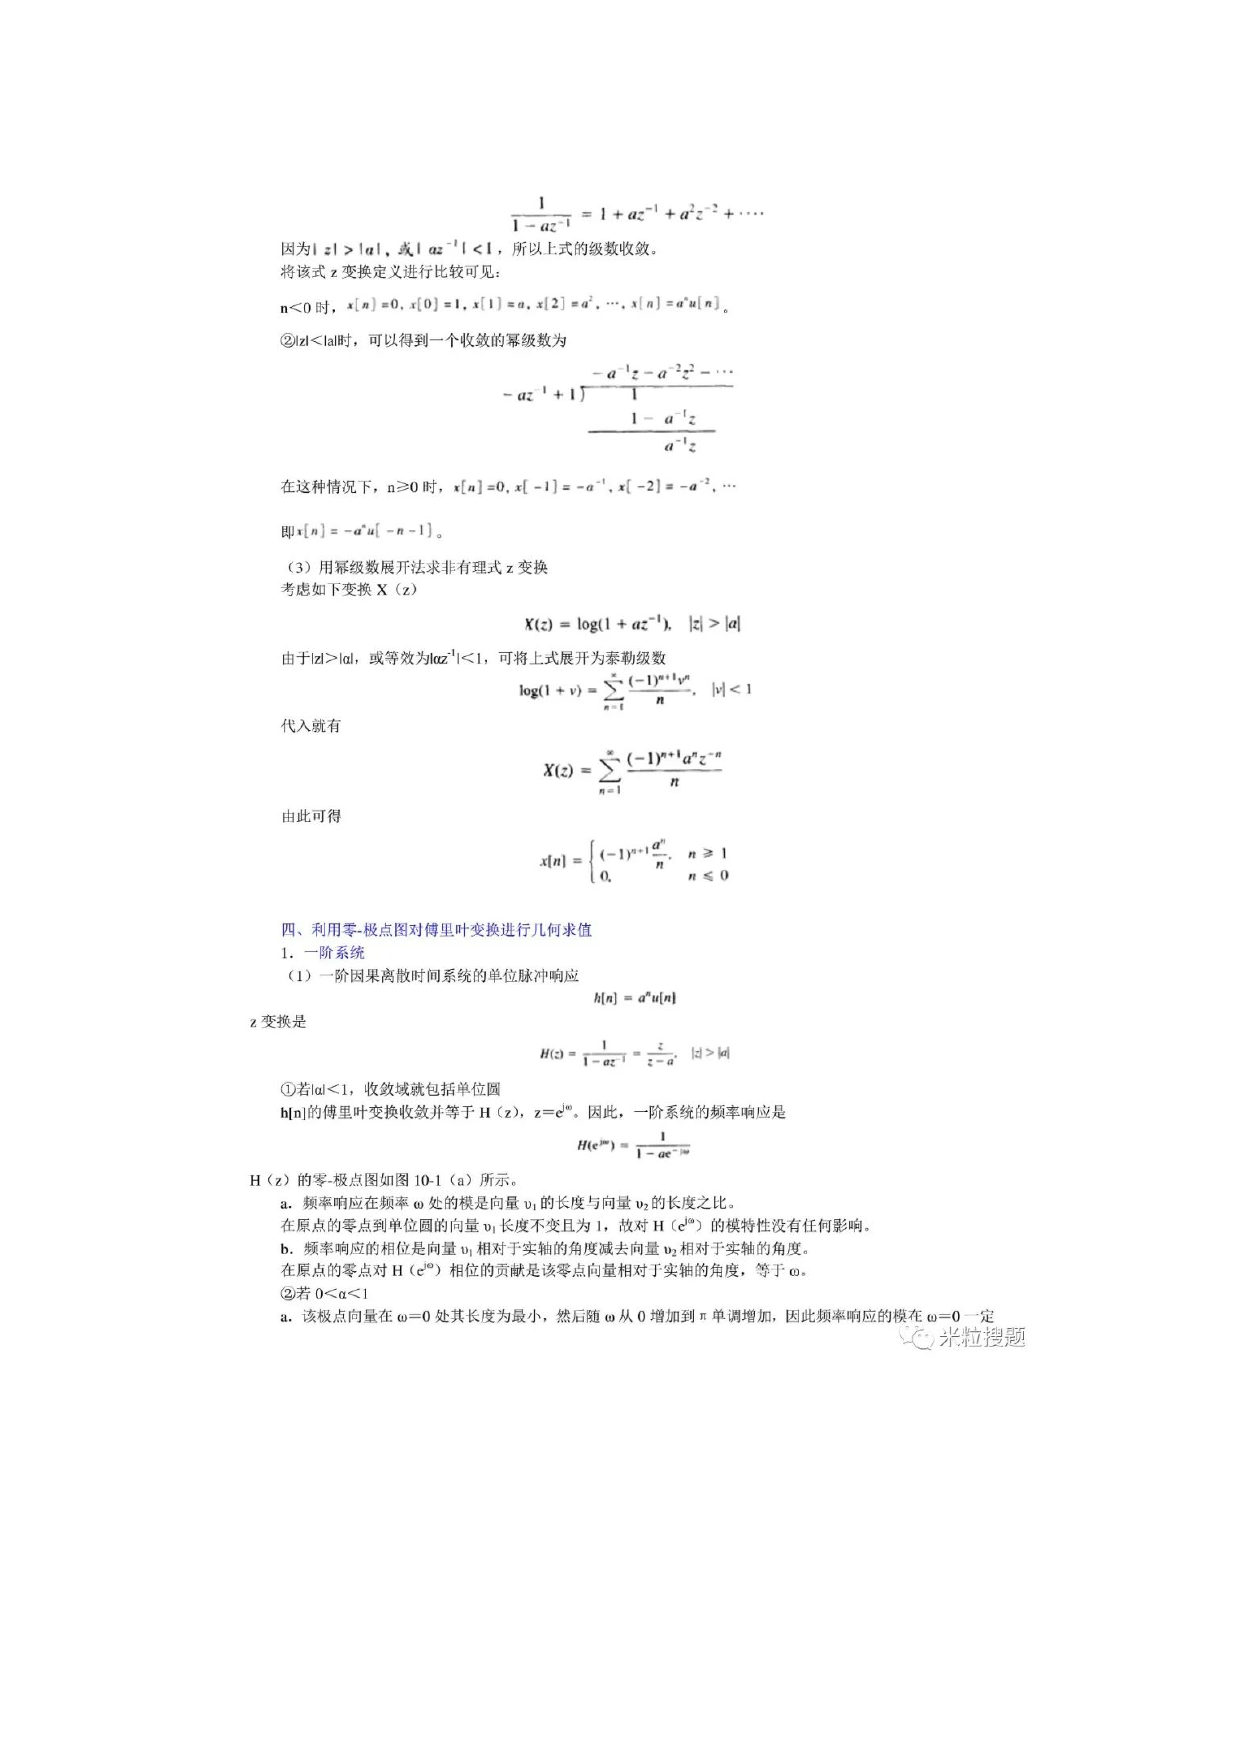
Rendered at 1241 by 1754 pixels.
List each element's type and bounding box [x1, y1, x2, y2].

picture [187, 152, 1053, 1375]
